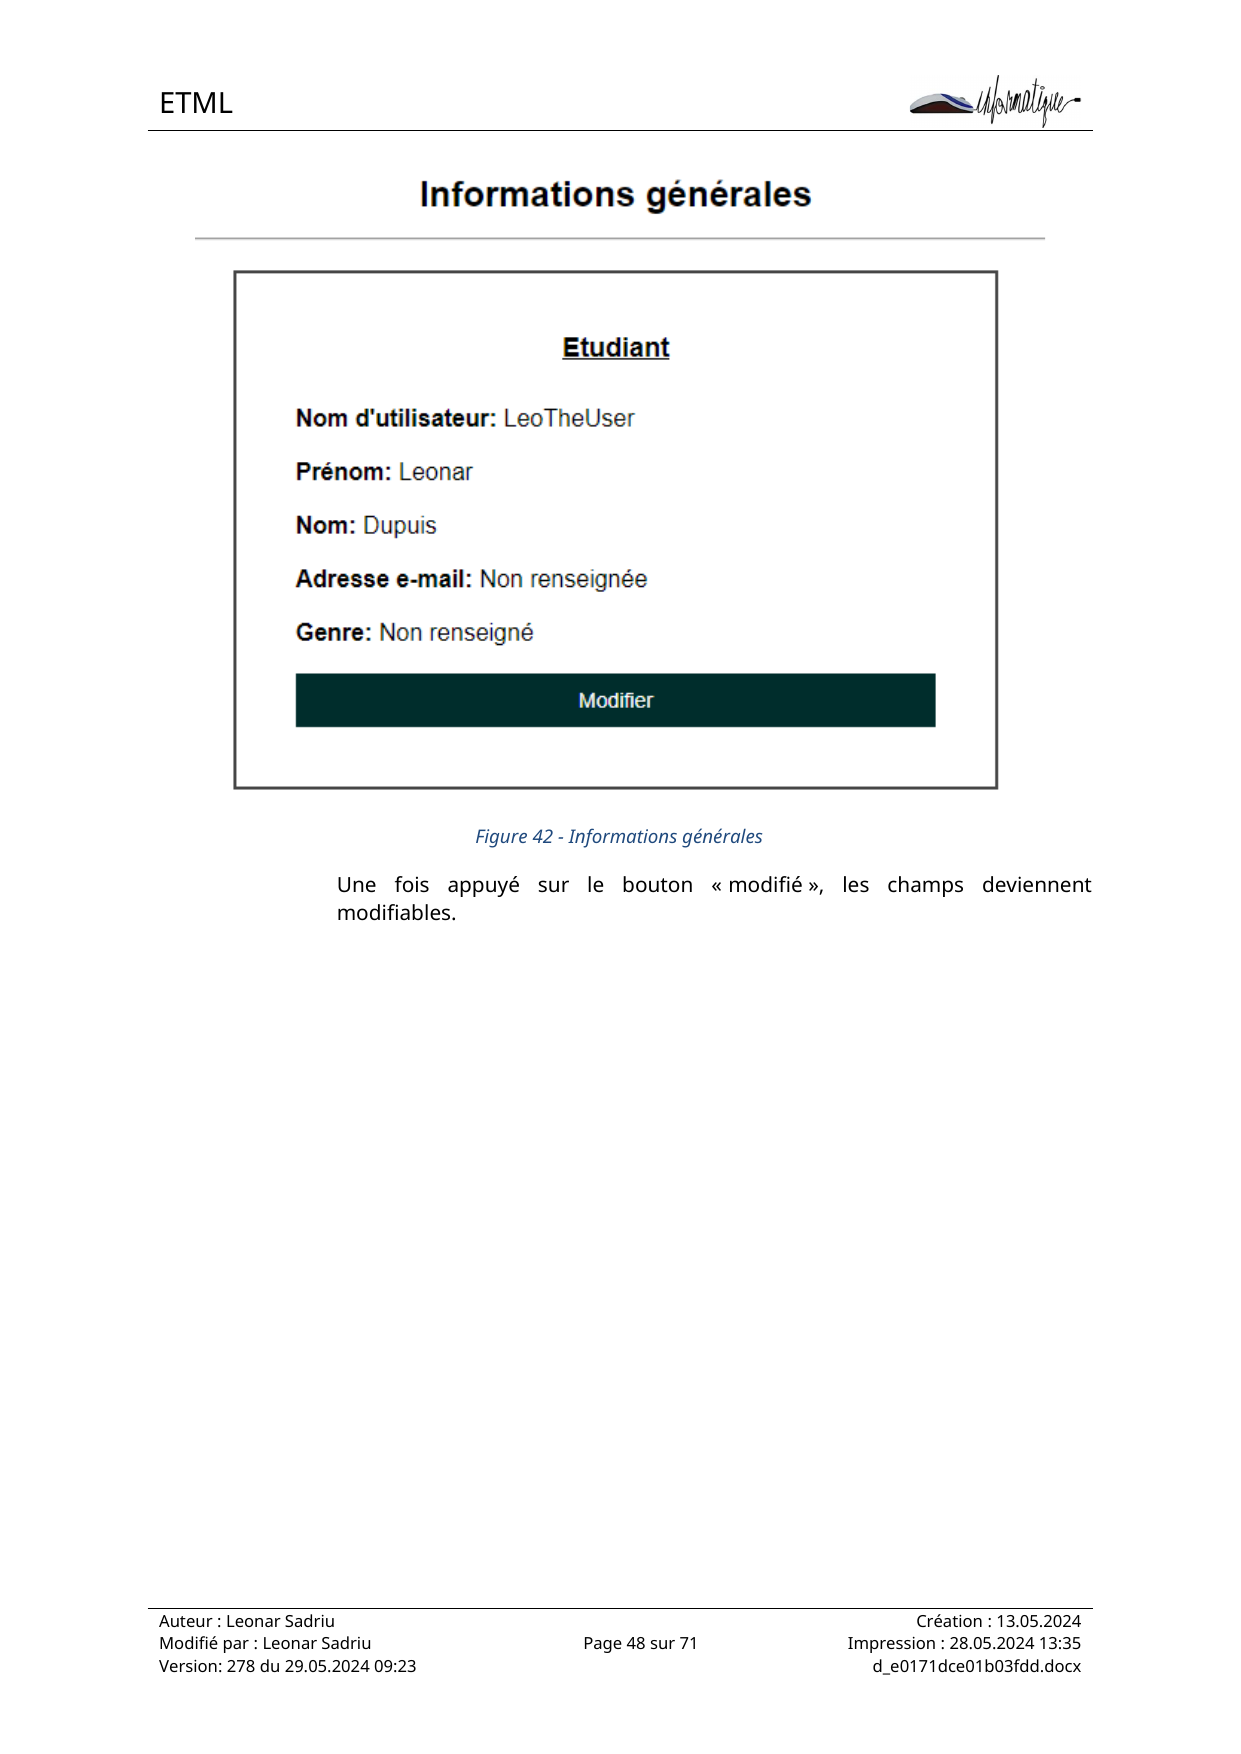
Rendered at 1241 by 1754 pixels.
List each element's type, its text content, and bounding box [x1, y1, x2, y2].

picture [909, 75, 1082, 128]
text Une fois appuyé sur le bouton « modifié », les champs deviennent modifiables. [337, 870, 1092, 927]
picture [195, 159, 1045, 824]
